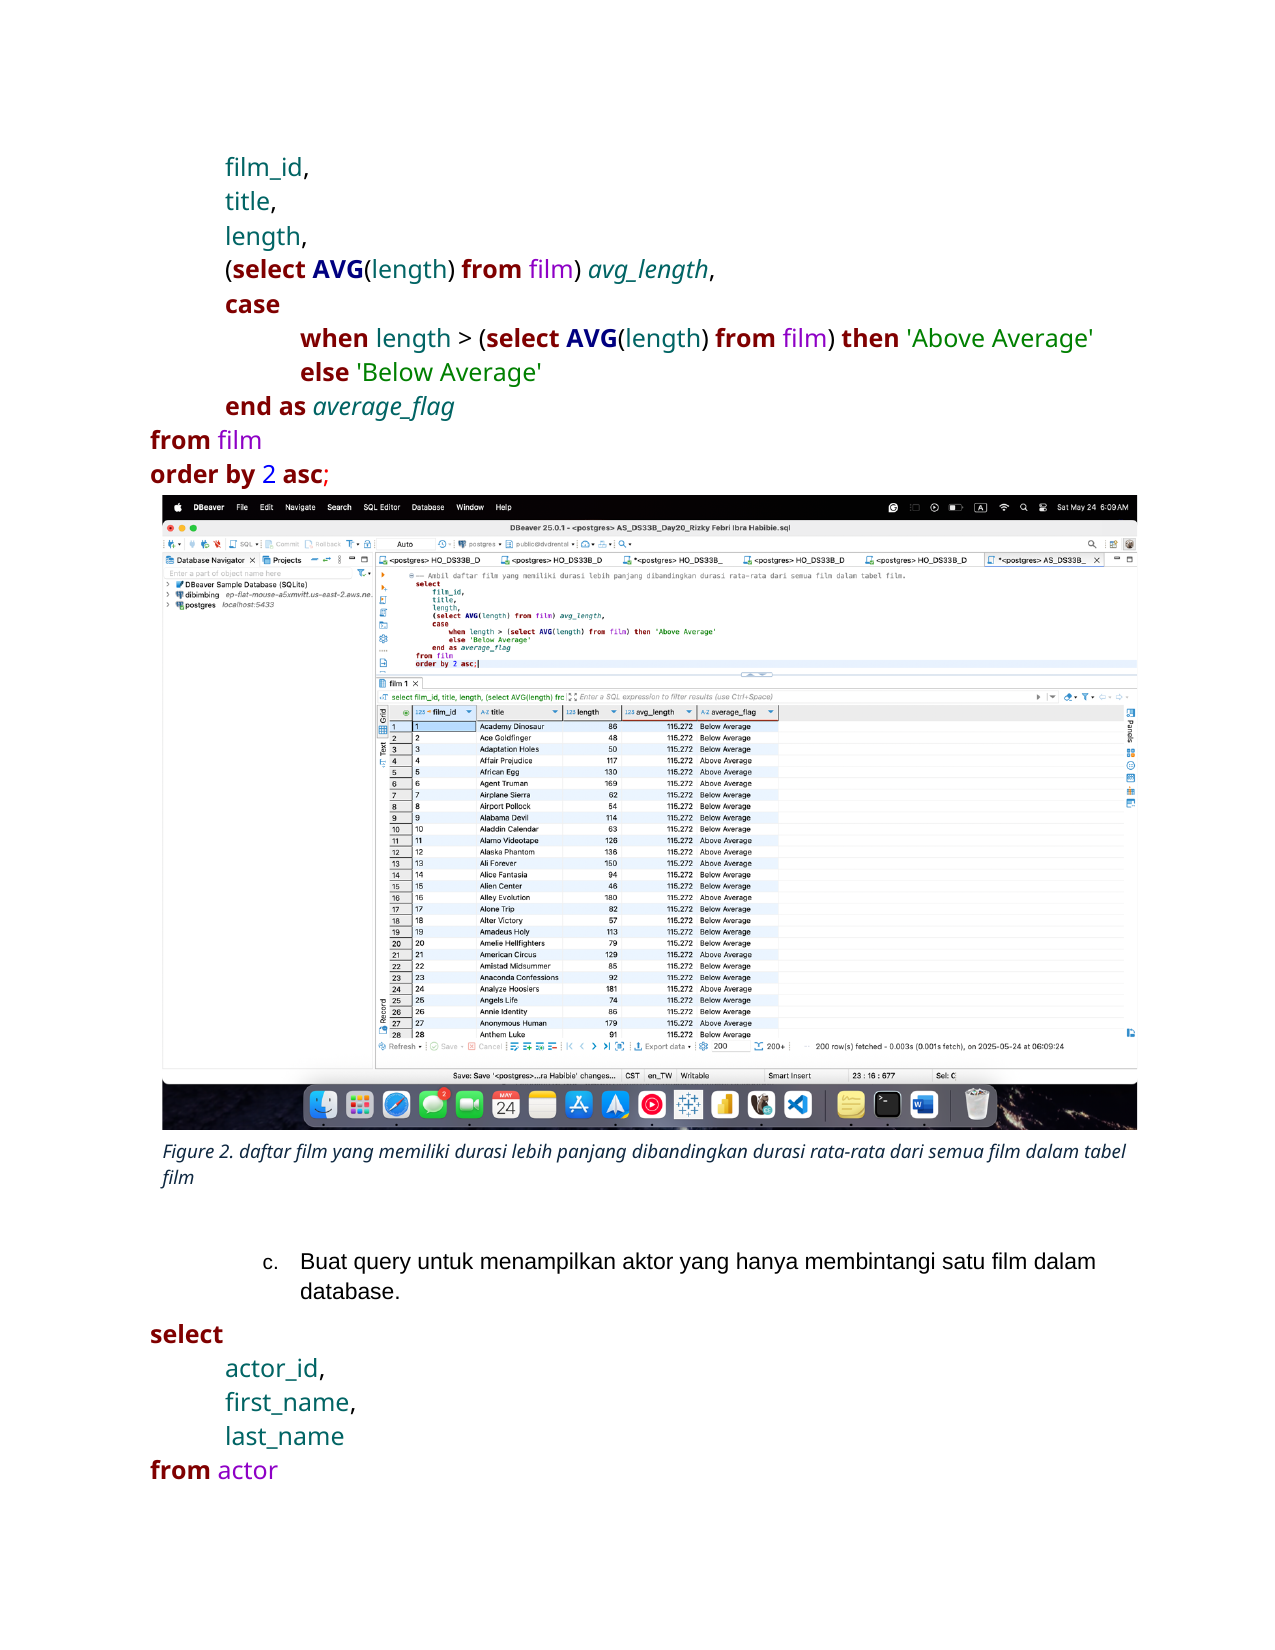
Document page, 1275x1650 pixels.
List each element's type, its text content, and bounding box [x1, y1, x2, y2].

text order by 2 asc; [150, 457, 1125, 491]
text last_name [150, 1418, 1125, 1453]
subtitle Buat query untuk menampilkan aktor yang hanya membintangi satu film dalam database. [262, 1248, 1125, 1304]
text length, [150, 218, 1125, 252]
text (select AVG(length) from film) avg_length, [150, 252, 1125, 286]
text actor_id, [150, 1350, 1125, 1384]
text else 'Below Average' [150, 354, 1125, 388]
text from actor [150, 1453, 1125, 1487]
text case [150, 286, 1125, 320]
text first_name, [150, 1384, 1125, 1418]
text from film [150, 422, 1125, 457]
text end as average_flag [150, 388, 1125, 422]
text select [150, 1316, 1125, 1350]
text when length > (select AVG(length) from film) then 'Above Average' [150, 320, 1125, 354]
picture [162, 495, 1138, 1130]
text title, [150, 184, 1125, 218]
text film_id, [150, 150, 1125, 184]
